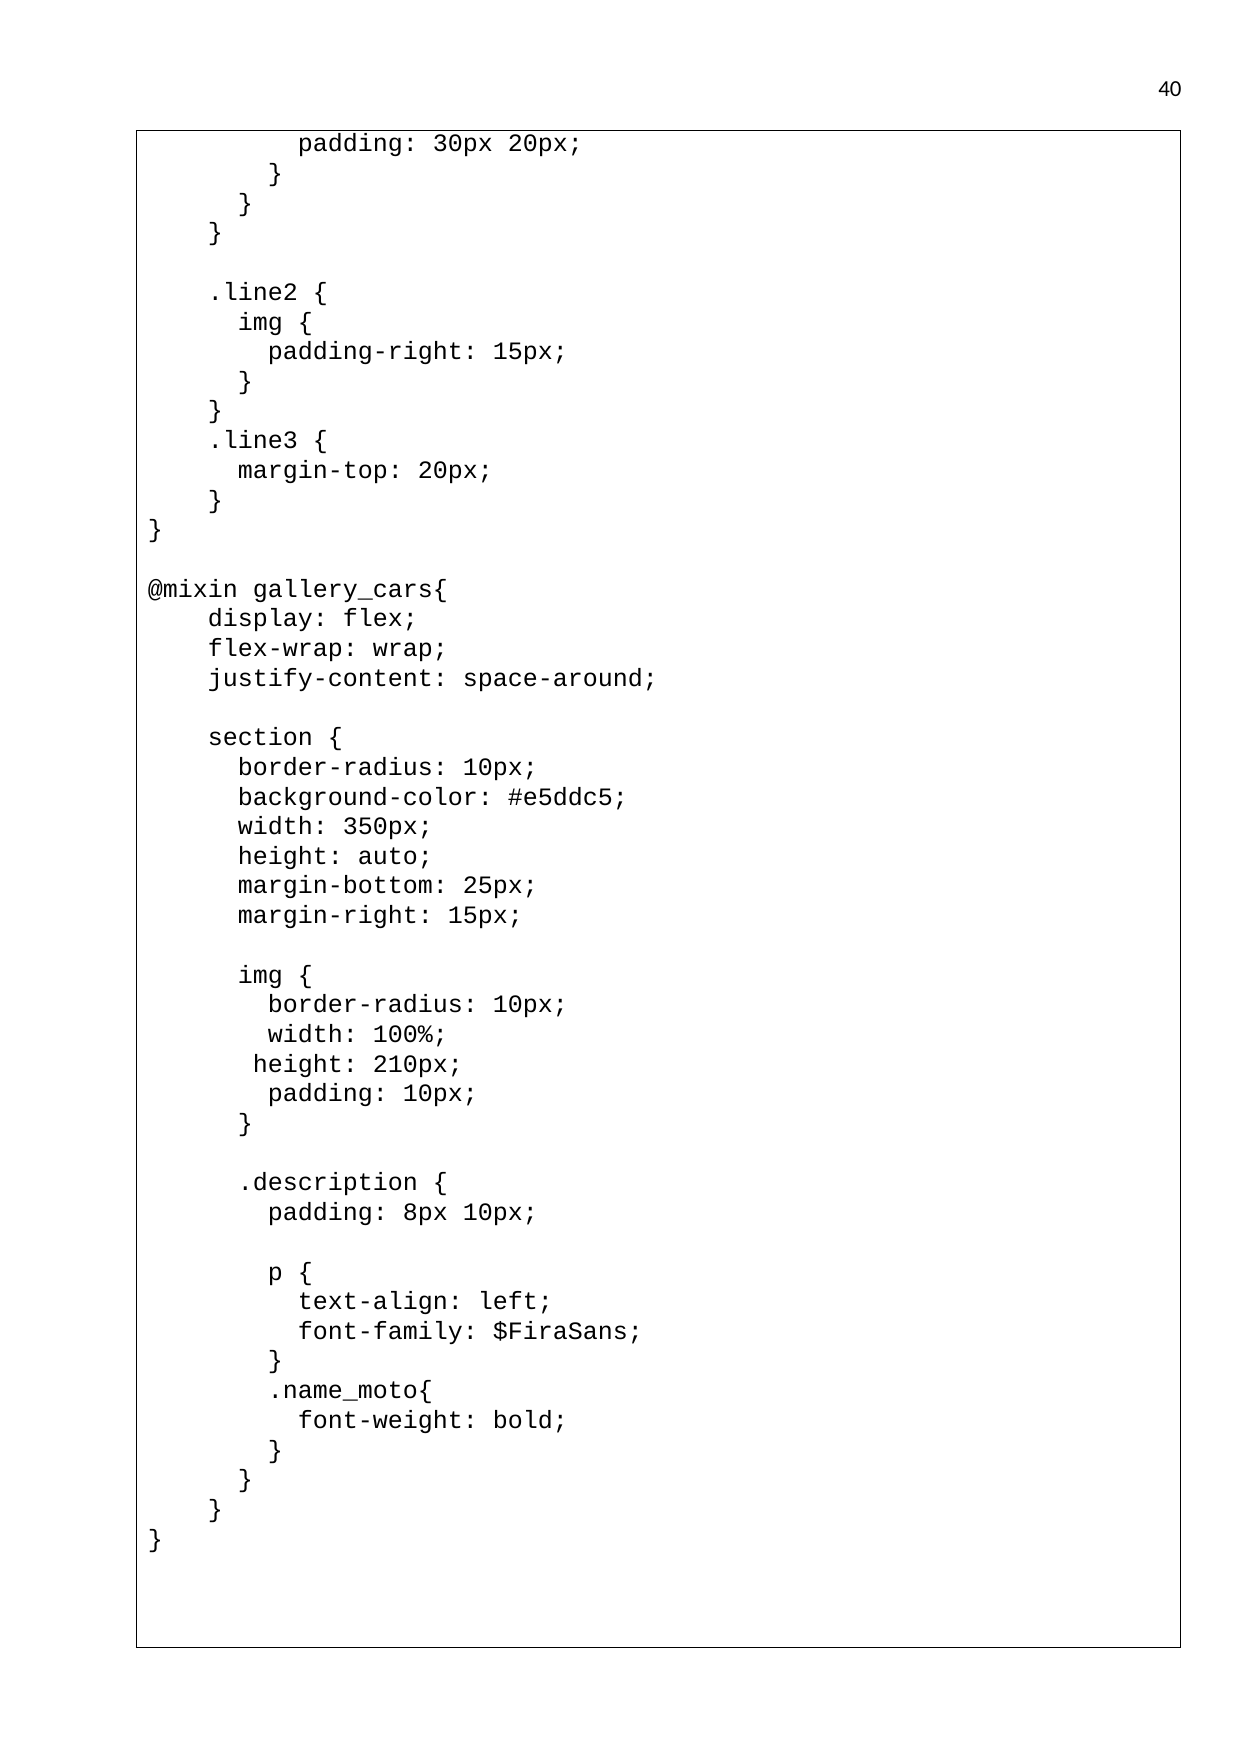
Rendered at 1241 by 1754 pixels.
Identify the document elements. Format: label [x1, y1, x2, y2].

table_header [137, 131, 1180, 1647]
